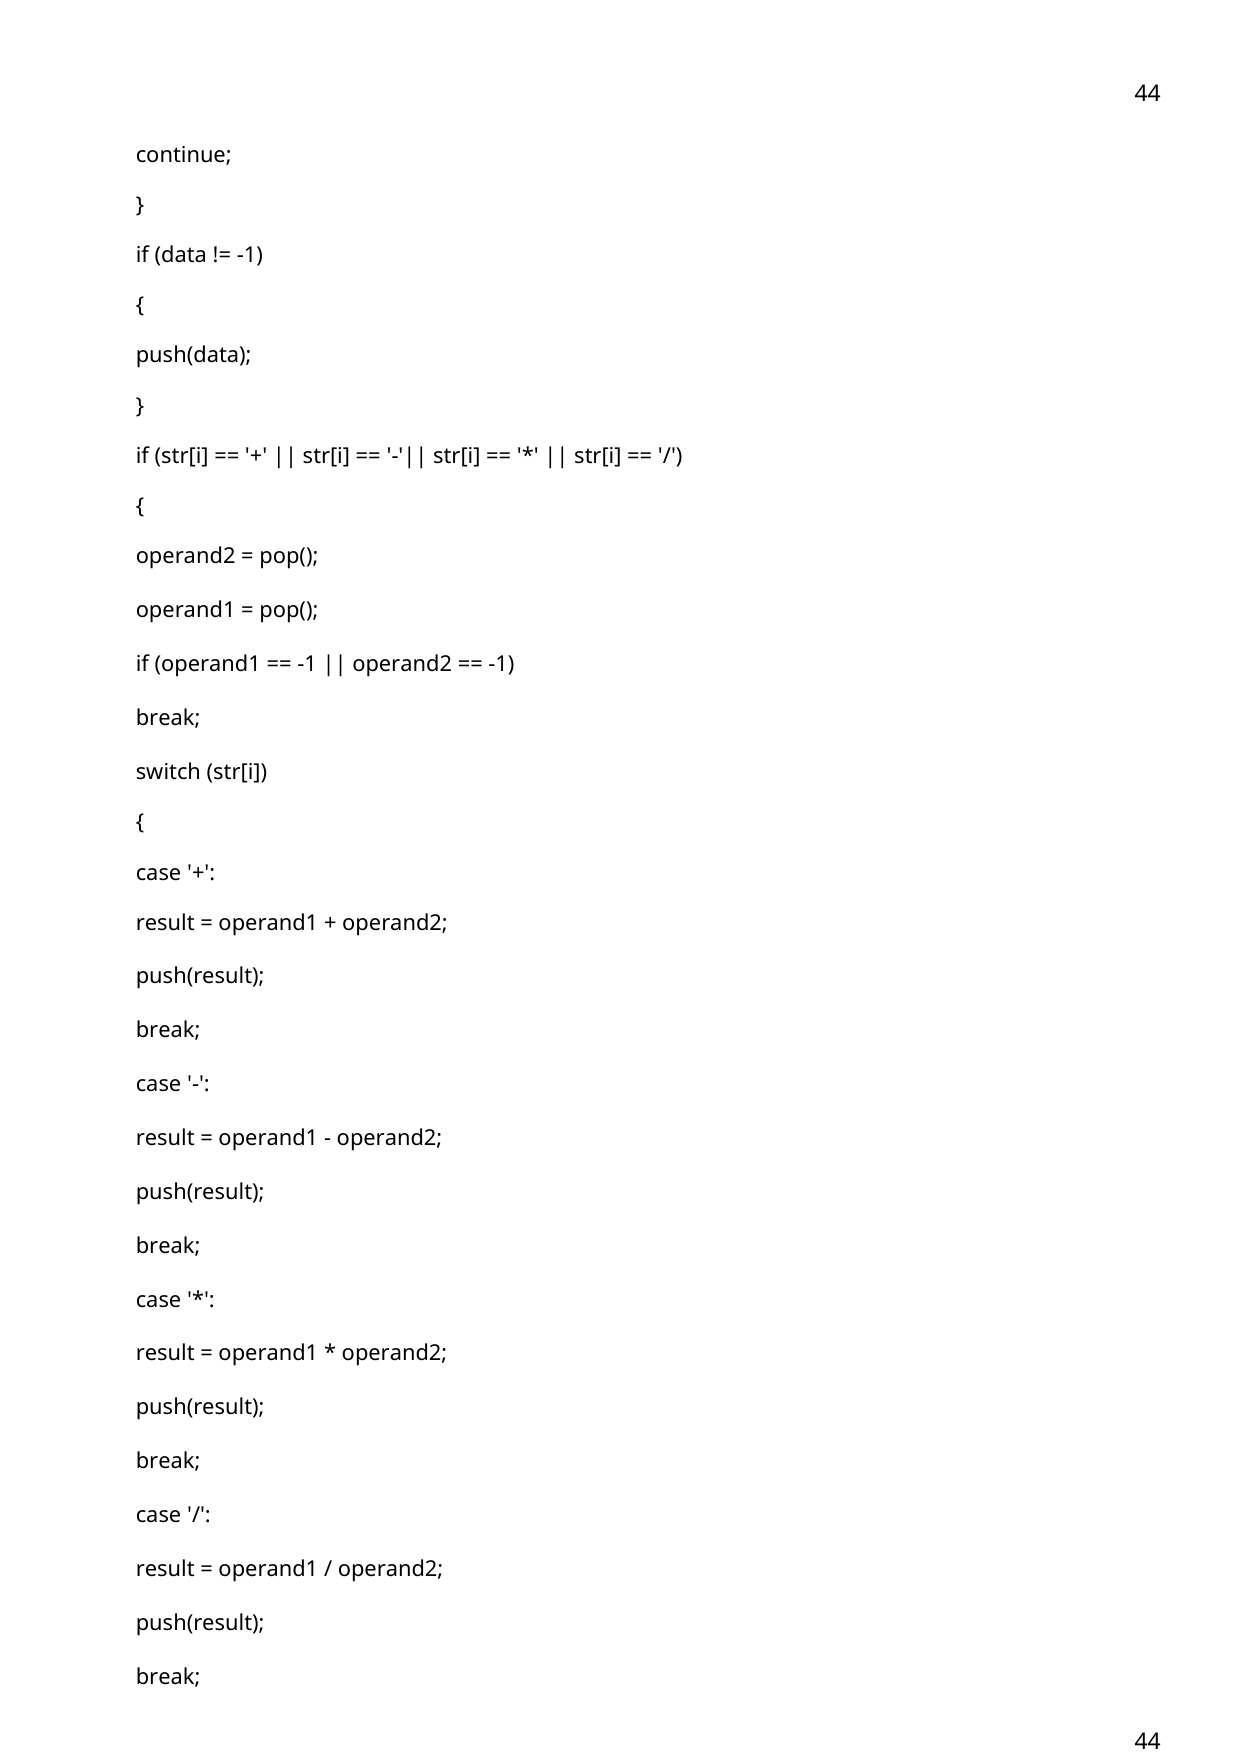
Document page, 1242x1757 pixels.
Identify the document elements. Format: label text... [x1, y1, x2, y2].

text result = operand1 + operand2; push(result); [136, 907, 517, 990]
text continue; [136, 139, 1160, 168]
text { [136, 289, 1160, 319]
text break; case '/': [136, 1445, 239, 1529]
text } [136, 189, 1160, 218]
text break; case '*': [136, 1230, 239, 1313]
text { [136, 806, 1160, 836]
text break; [136, 1661, 1160, 1690]
text push(data); [136, 339, 1160, 369]
text operand2 = pop(); operand1 = pop(); [136, 540, 359, 624]
text } [136, 389, 1160, 419]
text case '+': [136, 856, 1160, 886]
text result = operand1 - operand2; push(result); [136, 1122, 517, 1206]
text switch (str[i]) [136, 756, 1160, 786]
text { [136, 490, 1160, 520]
text result = operand1 * operand2; push(result); [136, 1337, 517, 1421]
text result = operand1 / operand2; push(result); [136, 1553, 517, 1637]
text if (data != -1) [136, 239, 1160, 269]
text if (str[i] == '+' || str[i] == '-'|| str[i] == '*' || str[i] == '/') [136, 440, 1160, 469]
text if (operand1 == -1 || operand2 == -1) break; [136, 648, 517, 732]
text break; case '-': [136, 1014, 239, 1098]
